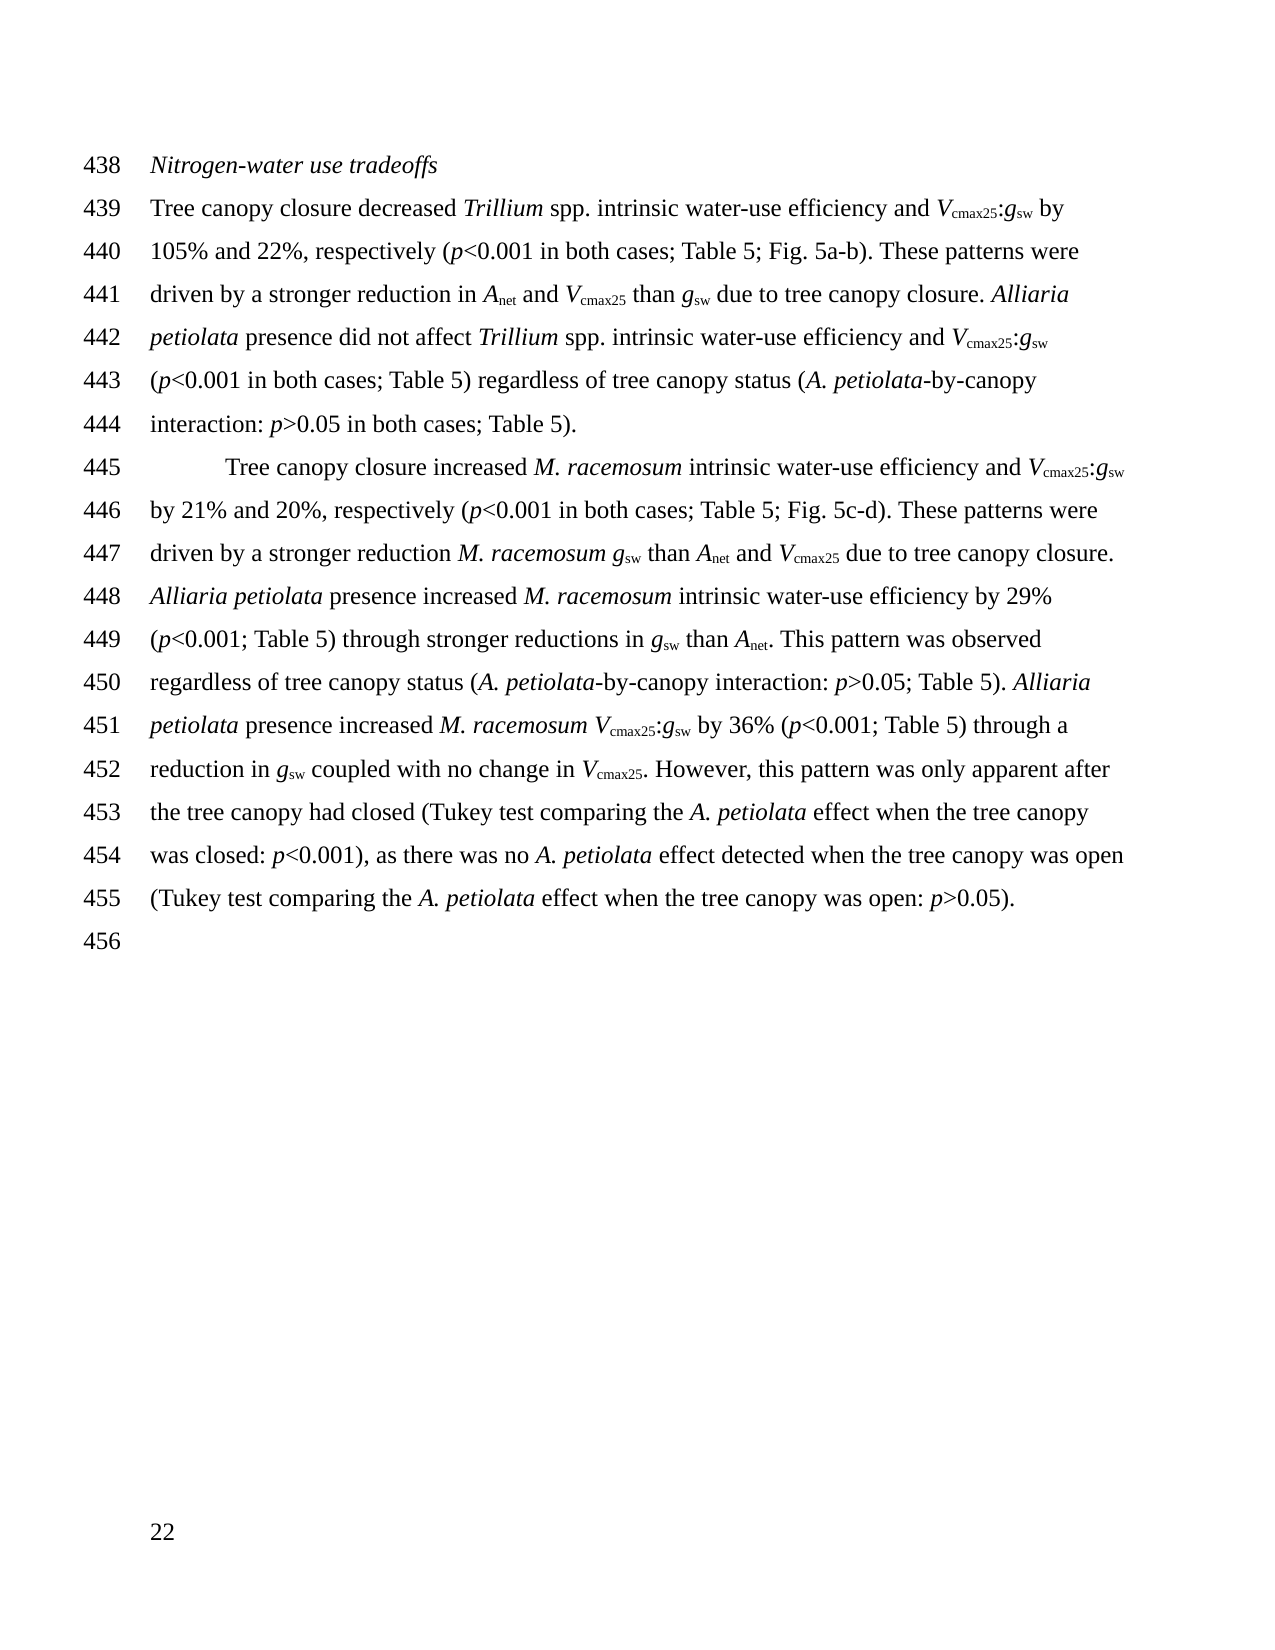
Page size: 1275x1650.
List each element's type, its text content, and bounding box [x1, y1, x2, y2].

text Nitrogen-water use tradeoffs [150, 150, 1125, 179]
text Tree canopy closure decreased Trillium spp. intrinsic water-use efficiency and Vcmax25:gsw by 105% and 22%, respectively (p<0.001 in both cases; Table 5; Fig. 5a-b). These patterns were driven by a stronger reduction in Anet and Vcmax25 than gsw due to tree canopy closure. Alliaria petiolata presence did not affect Trillium spp. intrinsic water-use efficiency and Vcmax25:gsw (p<0.001 in both cases; Table 5) regardless of tree canopy status (A. petiolata-by-canopy interaction: p>0.05 in both cases; Table 5). [150, 193, 1125, 437]
text Tree canopy closure increased M. racemosum intrinsic water-use efficiency and Vcmax25:gsw by 21% and 20%, respectively (p<0.001 in both cases; Table 5; Fig. 5c-d). These patterns were driven by a stronger reduction M. racemosum gsw than Anet and Vcmax25 due to tree canopy closure. Alliaria petiolata presence increased M. racemosum intrinsic water-use efficiency by 29% (p<0.001; Table 5) through stronger reductions in gsw than Anet. This pattern was observed regardless of tree canopy status (A. petiolata-by-canopy interaction: p>0.05; Table 5). Alliaria petiolata presence increased M. racemosum Vcmax25:gsw by 36% (p<0.001; Table 5) through a reduction in gsw coupled with no change in Vcmax25. However, this pattern was only apparent after the tree canopy had closed (Tukey test comparing the A. petiolata effect when the tree canopy was closed: p<0.001), as there was no A. petiolata effect detected when the tree canopy was open (Tukey test comparing the A. petiolata effect when the tree canopy was open: p>0.05). [150, 452, 1125, 912]
